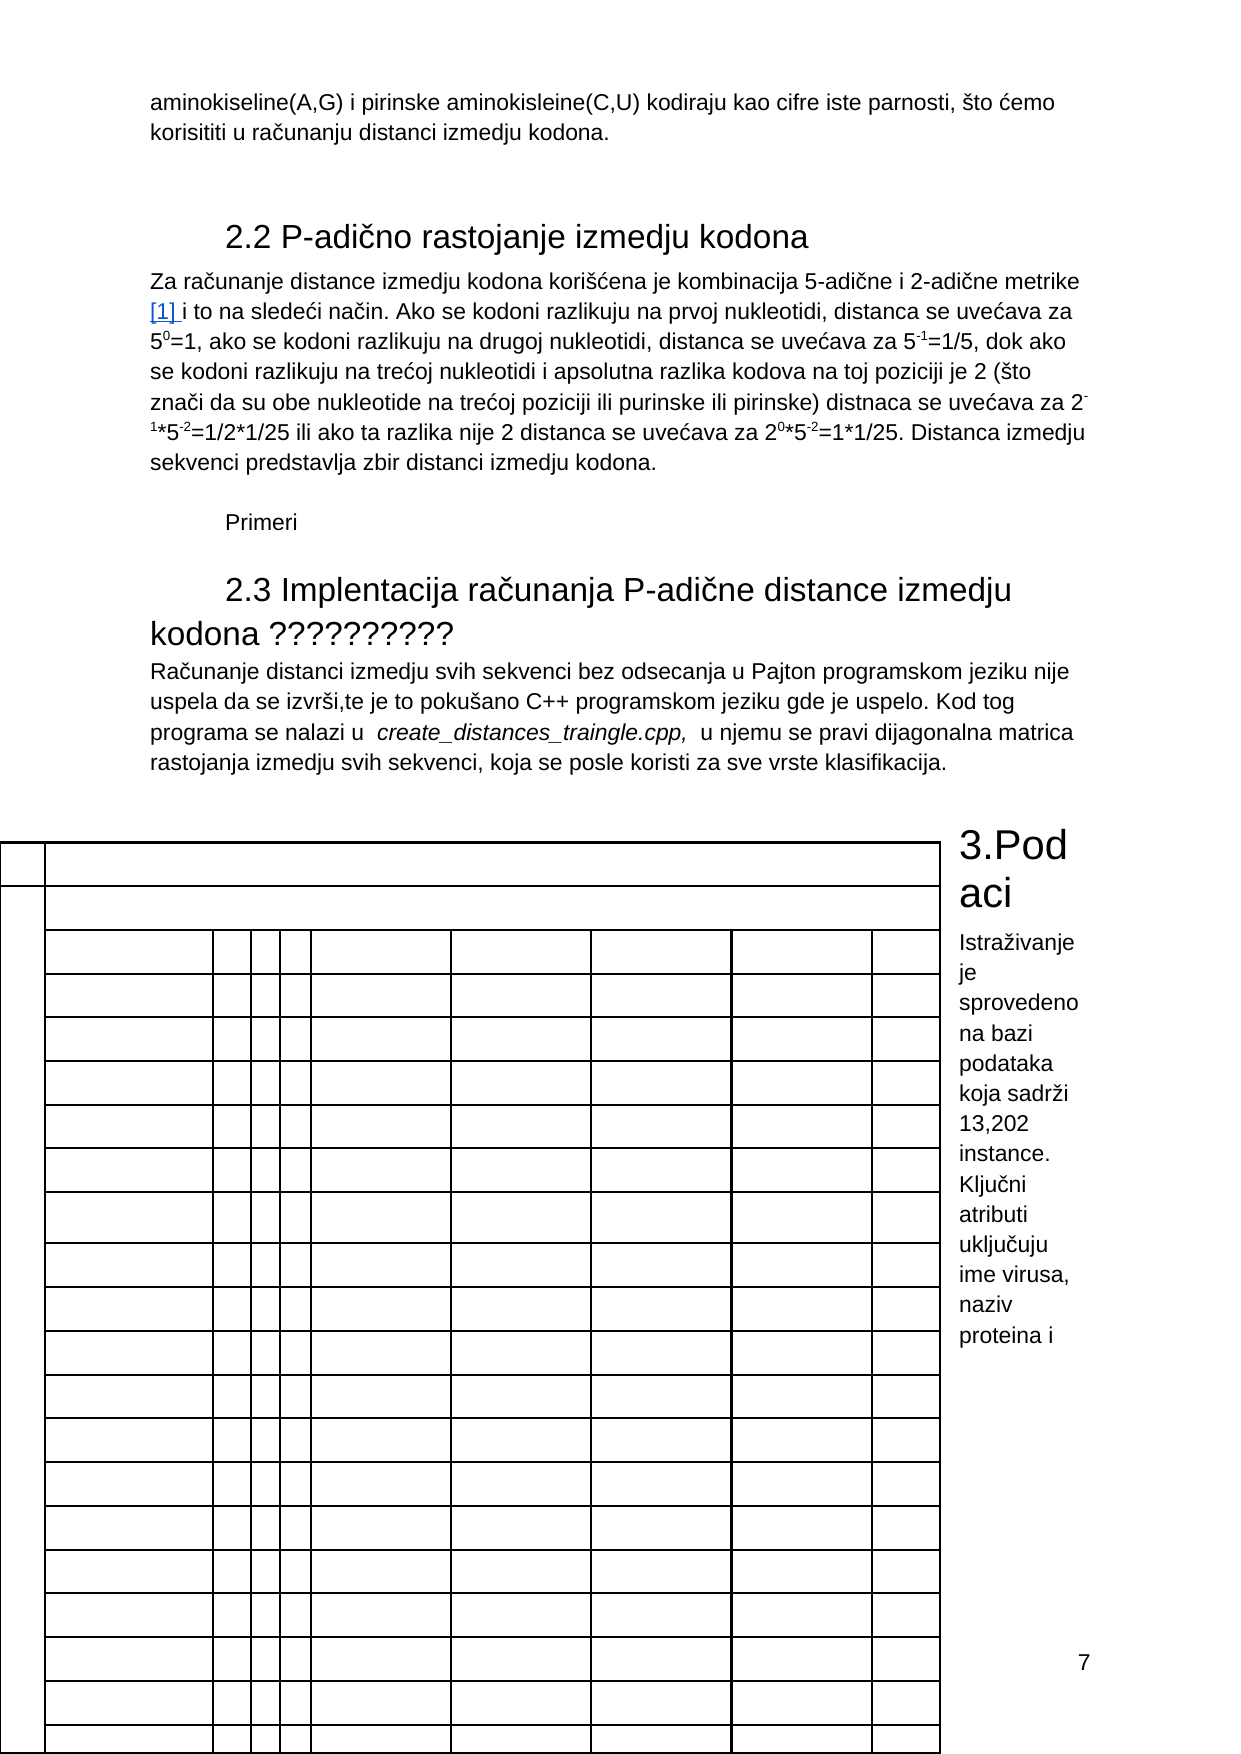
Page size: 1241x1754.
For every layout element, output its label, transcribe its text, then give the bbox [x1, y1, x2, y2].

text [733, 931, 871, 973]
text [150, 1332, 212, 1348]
text Računanje distanci izmedju svih sekvenci bez odsecanja u Pajton programskom jeziku nije uspela da se izvrši,te je to pokušano C++ programskom jeziku gde je uspelo. Kod tog programa se nalazi u create_distances_traingle.cpp, u njemu se pravi dijagonalna matrica rastojanja izmedju svih sekvenci, koja se posle koristi za sve vrste klasifikacija. [150, 658, 1090, 775]
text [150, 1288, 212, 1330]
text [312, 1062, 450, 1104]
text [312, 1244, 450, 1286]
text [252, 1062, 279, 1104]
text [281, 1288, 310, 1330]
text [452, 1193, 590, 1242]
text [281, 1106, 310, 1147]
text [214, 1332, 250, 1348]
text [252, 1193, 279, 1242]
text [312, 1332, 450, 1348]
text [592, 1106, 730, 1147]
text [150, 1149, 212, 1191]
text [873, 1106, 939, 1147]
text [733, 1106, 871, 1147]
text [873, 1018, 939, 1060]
text Za računanje distance izmedju kodona korišćena je kombinacija 5-adične i 2-adične metrike [1] i to na sledeći način. Ako se kodoni razlikuju na prvoj nukleotidi, distanca se uvećava za 50=1, ako se kodoni razlikuju na drugoj nukleotidi, distanca se uvećava za 5-1=1/5, dok ako se kodoni razlikuju na trećoj nukleotidi i apsolutna razlika kodova na toj poziciji je 2 (što znači da su obe nukleotide na trećoj poziciji ili purinske ili pirinske) distnaca se uvećava za 2-1*5-2=1/2*1/25 ili ako ta razlika nije 2 distanca se uvećava za 20*5-2=1*1/25. Distanca izmedju sekvenci predstavlja zbir distanci izmedju kodona. [150, 268, 1090, 475]
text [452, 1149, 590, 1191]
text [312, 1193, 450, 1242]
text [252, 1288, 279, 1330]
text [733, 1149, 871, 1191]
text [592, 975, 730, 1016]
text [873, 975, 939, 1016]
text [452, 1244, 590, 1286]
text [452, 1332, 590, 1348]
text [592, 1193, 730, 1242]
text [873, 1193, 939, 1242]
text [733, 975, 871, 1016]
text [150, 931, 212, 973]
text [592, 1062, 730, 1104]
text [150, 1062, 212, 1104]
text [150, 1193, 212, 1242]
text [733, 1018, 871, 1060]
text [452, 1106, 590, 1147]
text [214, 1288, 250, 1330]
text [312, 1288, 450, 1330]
subtitle 3.Podaci [150, 821, 1090, 916]
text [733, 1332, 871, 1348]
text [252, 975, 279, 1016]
text Primeri [150, 509, 1090, 536]
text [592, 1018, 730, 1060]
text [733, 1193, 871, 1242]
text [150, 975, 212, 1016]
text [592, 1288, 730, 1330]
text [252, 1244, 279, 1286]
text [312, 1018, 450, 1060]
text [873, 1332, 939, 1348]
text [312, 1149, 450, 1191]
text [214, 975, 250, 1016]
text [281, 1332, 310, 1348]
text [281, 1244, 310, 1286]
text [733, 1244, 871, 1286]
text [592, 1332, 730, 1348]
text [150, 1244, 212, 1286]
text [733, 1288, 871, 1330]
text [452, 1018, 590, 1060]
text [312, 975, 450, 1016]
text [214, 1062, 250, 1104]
text 2.3 Implentacija računanja P-adične distance izmedju kodona ?????????? [150, 570, 1090, 652]
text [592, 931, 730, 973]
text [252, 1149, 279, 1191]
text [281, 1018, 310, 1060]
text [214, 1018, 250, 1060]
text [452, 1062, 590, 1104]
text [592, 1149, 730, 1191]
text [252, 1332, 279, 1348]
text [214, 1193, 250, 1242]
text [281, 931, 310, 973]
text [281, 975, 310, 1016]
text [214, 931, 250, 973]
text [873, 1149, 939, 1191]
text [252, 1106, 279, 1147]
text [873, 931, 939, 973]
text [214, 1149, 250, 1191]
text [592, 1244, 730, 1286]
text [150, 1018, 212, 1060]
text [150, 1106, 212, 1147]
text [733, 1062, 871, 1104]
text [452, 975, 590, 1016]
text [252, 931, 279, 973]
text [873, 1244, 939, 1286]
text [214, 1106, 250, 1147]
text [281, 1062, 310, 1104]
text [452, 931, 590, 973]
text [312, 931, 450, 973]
subtitle 2.2 P-adično rastojanje izmedju kodona [150, 217, 1090, 255]
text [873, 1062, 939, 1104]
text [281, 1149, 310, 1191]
text Primetimo da se purinske aminokiseline(A,G) i pirinske aminokisleine(C,U) kodiraju kao cifre iste parnosti, što ćemo korisititi u računanju distanci izmedju kodona. [150, 88, 1090, 145]
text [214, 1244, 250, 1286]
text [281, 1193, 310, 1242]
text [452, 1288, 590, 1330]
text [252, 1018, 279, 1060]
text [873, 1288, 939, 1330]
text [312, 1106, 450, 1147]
